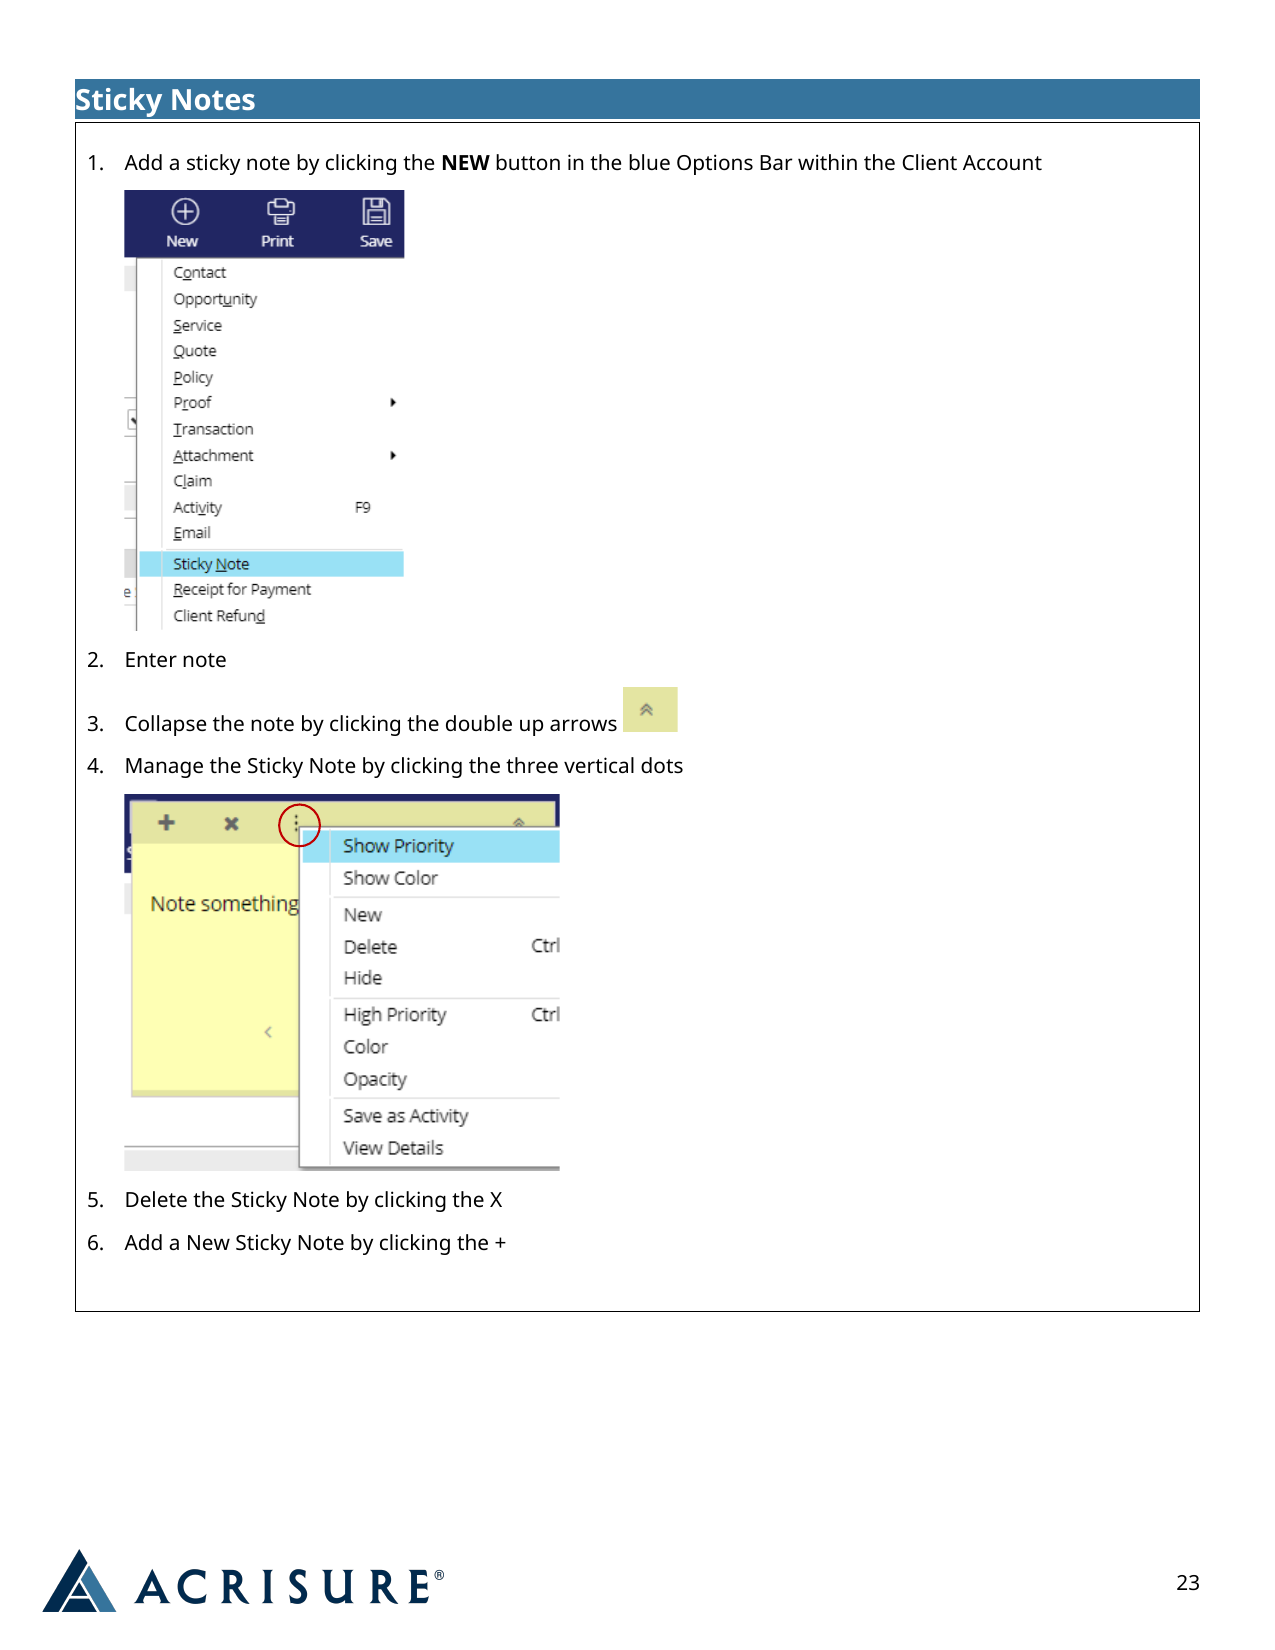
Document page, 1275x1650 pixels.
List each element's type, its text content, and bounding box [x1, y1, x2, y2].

picture [124, 190, 405, 631]
picture [124, 794, 560, 1171]
table_header Add a sticky note by clicking the NEW button in the blue Options Bar within the Client Account Enter note Collapse the note by clicking the double up arrows Manage the Sticky Note by clicking the three vertical dots Delete the Sticky Note by clicking the X Add a New Sticky Note by clicking the + [76, 123, 1199, 1311]
picture [623, 687, 678, 732]
picture [42, 1549, 444, 1612]
subtitle Sticky Notes [75, 79, 1200, 119]
